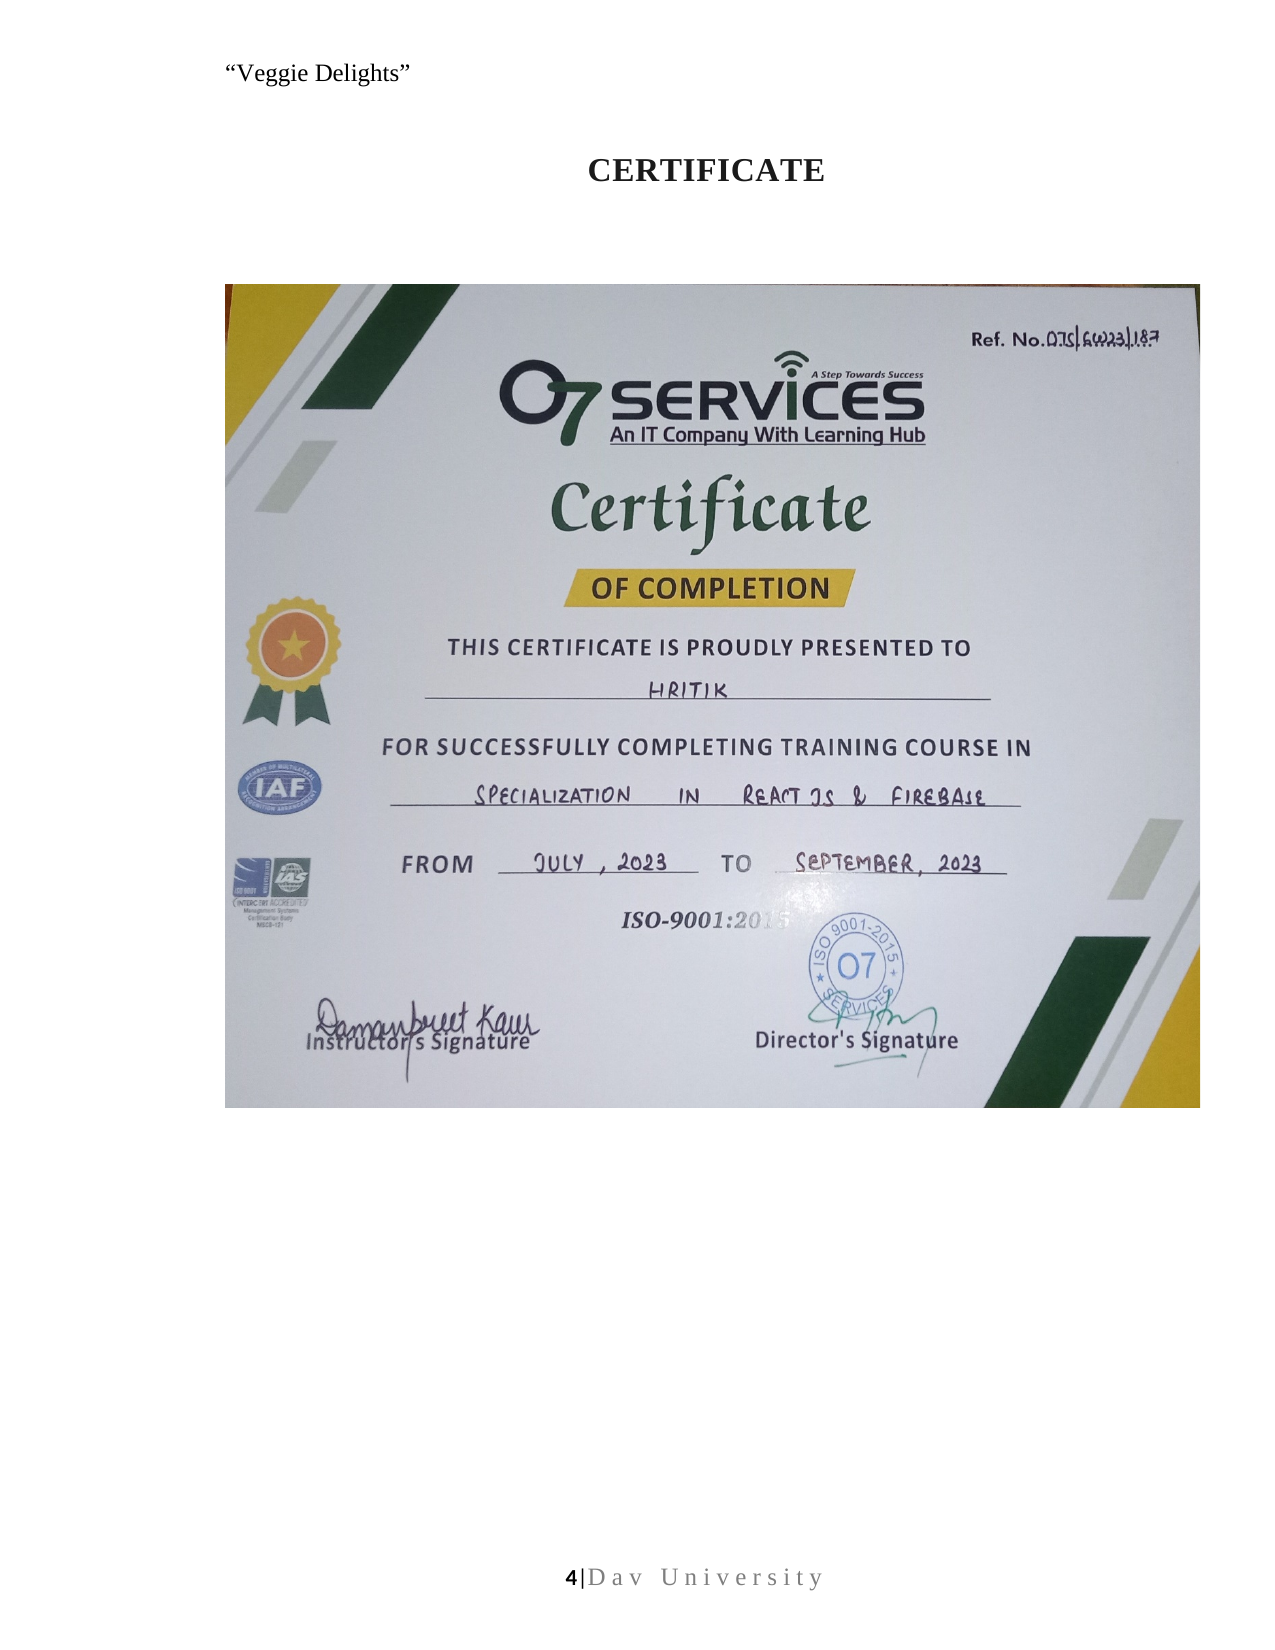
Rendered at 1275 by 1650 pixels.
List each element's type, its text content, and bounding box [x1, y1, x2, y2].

picture [225, 284, 1200, 1108]
text CERTIFICATE [225, 150, 1162, 188]
